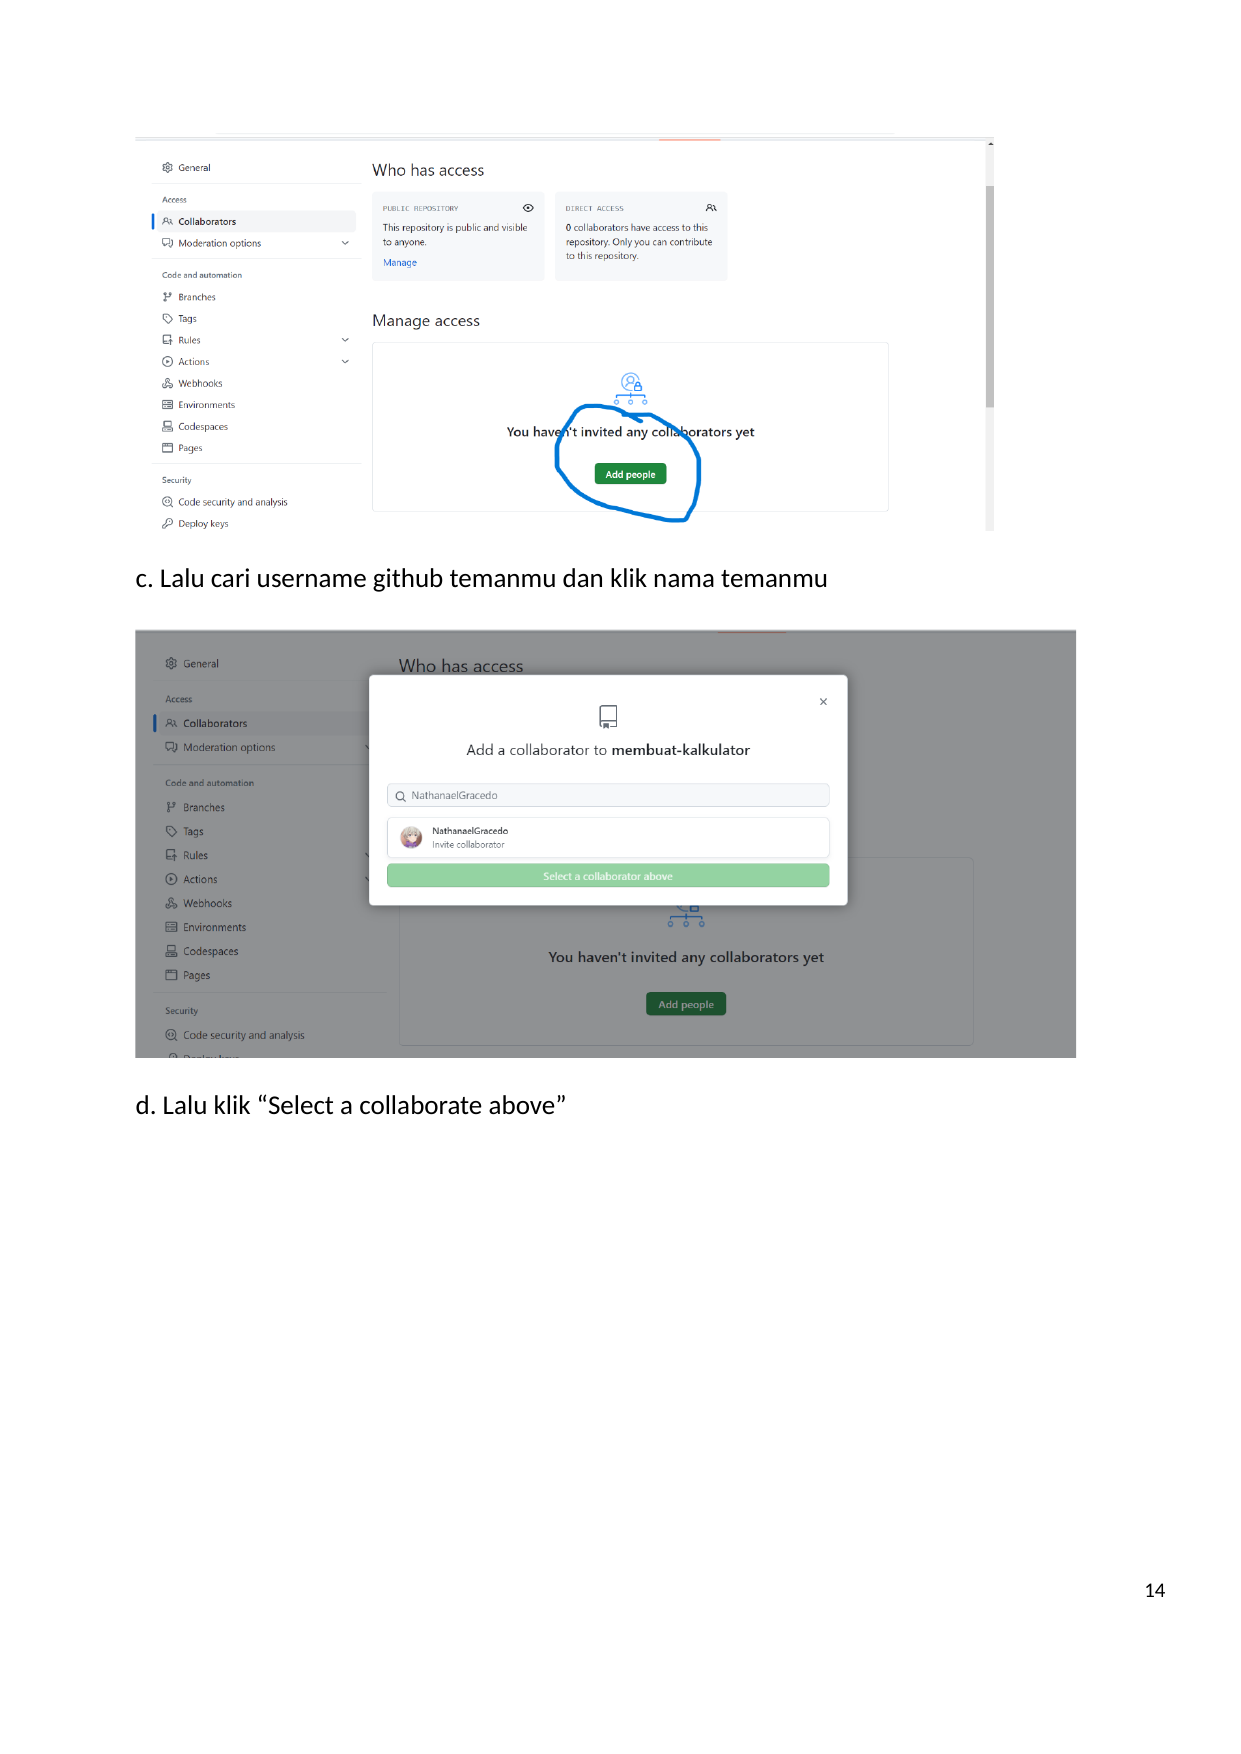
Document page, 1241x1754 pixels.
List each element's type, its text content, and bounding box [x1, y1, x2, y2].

picture [135, 133, 994, 531]
text d. Lalu klik “Select a collaborate above” [135, 1088, 1165, 1121]
picture [135, 627, 1077, 1058]
text c. Lalu cari username github temanmu dan klik nama temanmu [135, 561, 1165, 594]
